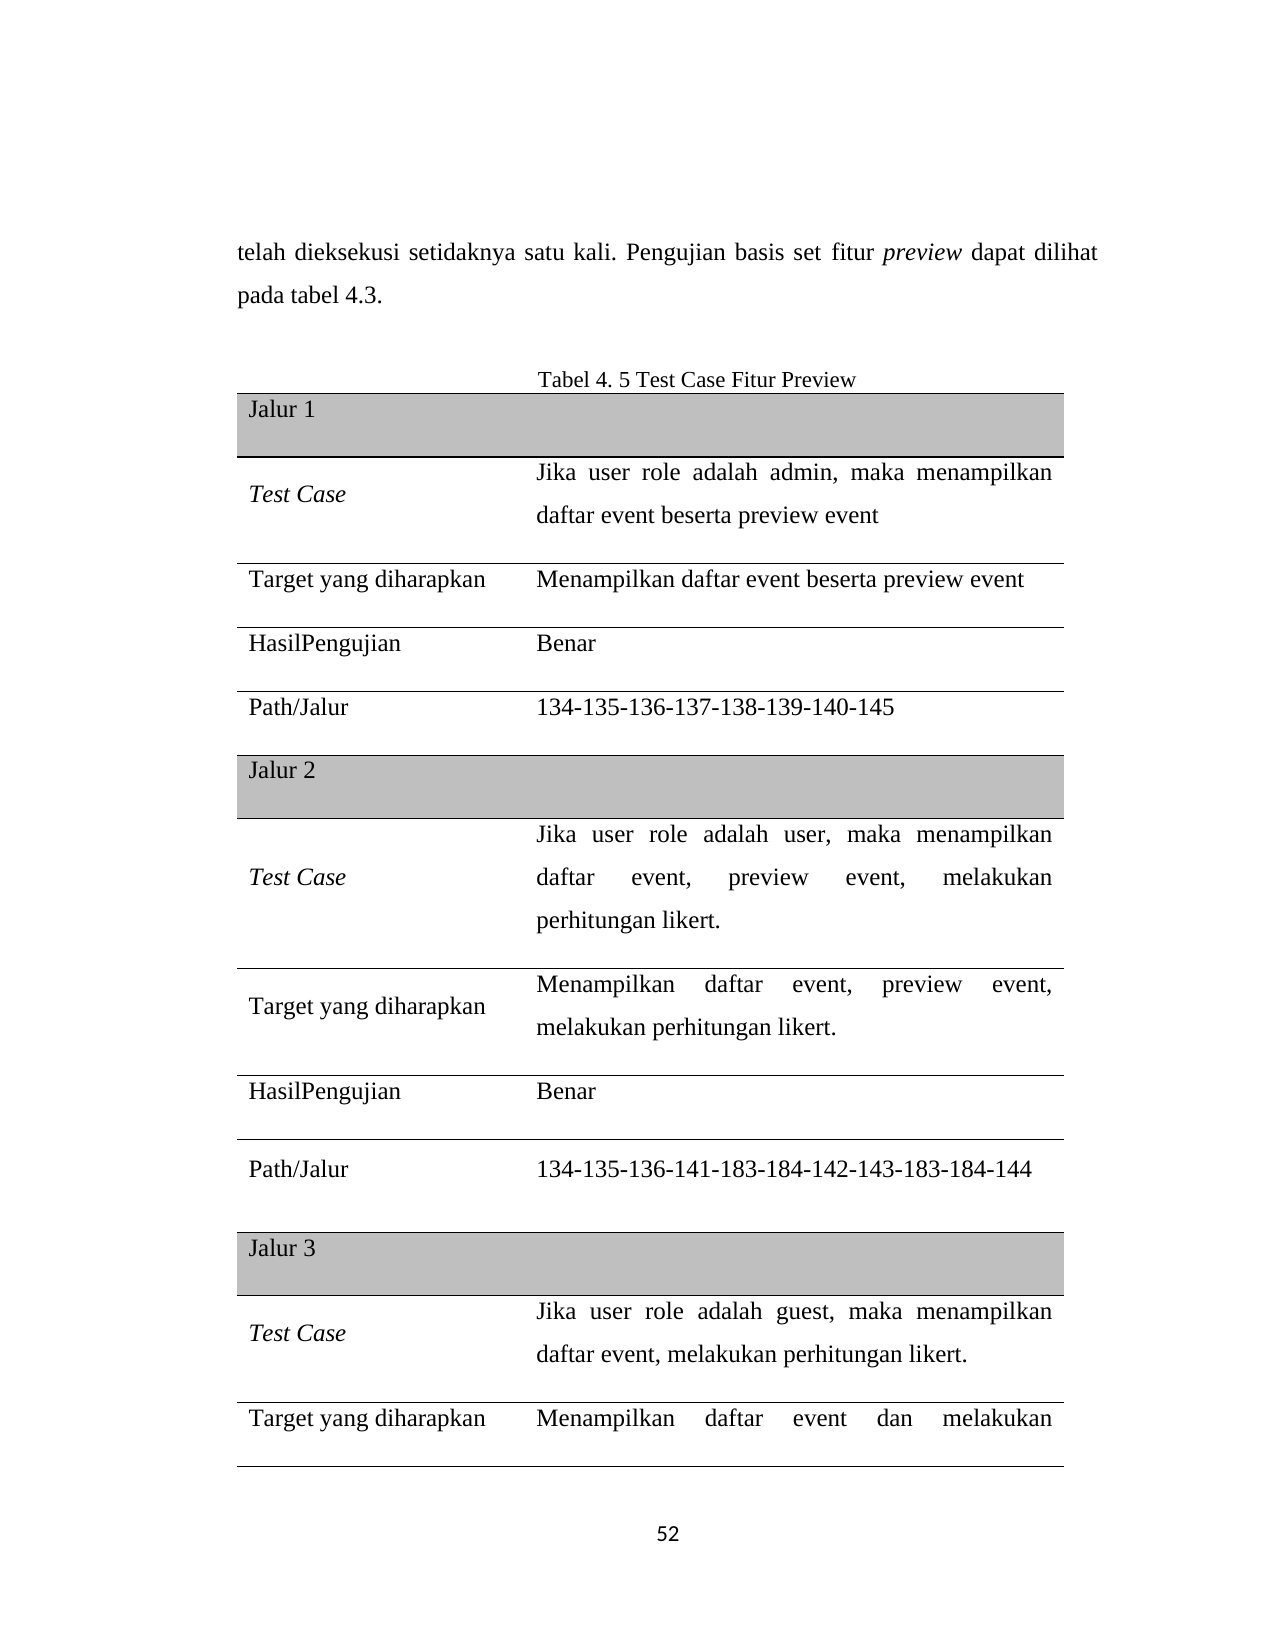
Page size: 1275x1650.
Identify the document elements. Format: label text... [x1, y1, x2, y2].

table_cell 134-135-136-137-138-139-140-145 [503, 692, 1064, 754]
table_cell Jika user role adalah guest, maka menampilkan daftar event, melakukan perhitungan likert. [503, 1296, 1064, 1402]
table_cell Test Case [237, 819, 503, 968]
table_cell Path/Jalur [237, 692, 503, 754]
table_cell Test Case [237, 458, 503, 563]
table_cell Menampilkan daftar event beserta preview event [503, 564, 1064, 627]
table_cell Benar [503, 1076, 1064, 1139]
table_cell Jika user role adalah user, maka menampilkan daftar event, preview event, melakukan perhitungan likert. [503, 819, 1064, 968]
table_cell Target yang diharapkan [237, 969, 503, 1075]
table_cell Jalur 2 [237, 756, 1064, 818]
table_cell Test Case [237, 1296, 503, 1402]
table_cell Menampilkan daftar event, preview event, melakukan perhitungan likert. [503, 969, 1064, 1075]
table_header Jalur 1 [237, 394, 1064, 456]
table_cell HasilPengujian [237, 628, 503, 691]
table_cell HasilPengujian [237, 1076, 503, 1139]
table_cell Path/Jalur [237, 1140, 503, 1232]
table_cell Benar [503, 628, 1064, 691]
table_cell Jalur 3 [237, 1233, 1064, 1295]
table_cell Target yang diharapkan [237, 564, 503, 627]
table_cell Jika user role adalah admin, maka menampilkan daftar event beserta preview event [503, 458, 1064, 563]
table_cell 134-135-136-141-183-184-142-143-183-184-144 [503, 1140, 1064, 1232]
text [237, 237, 1098, 309]
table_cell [503, 1403, 1064, 1466]
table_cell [237, 1403, 503, 1466]
